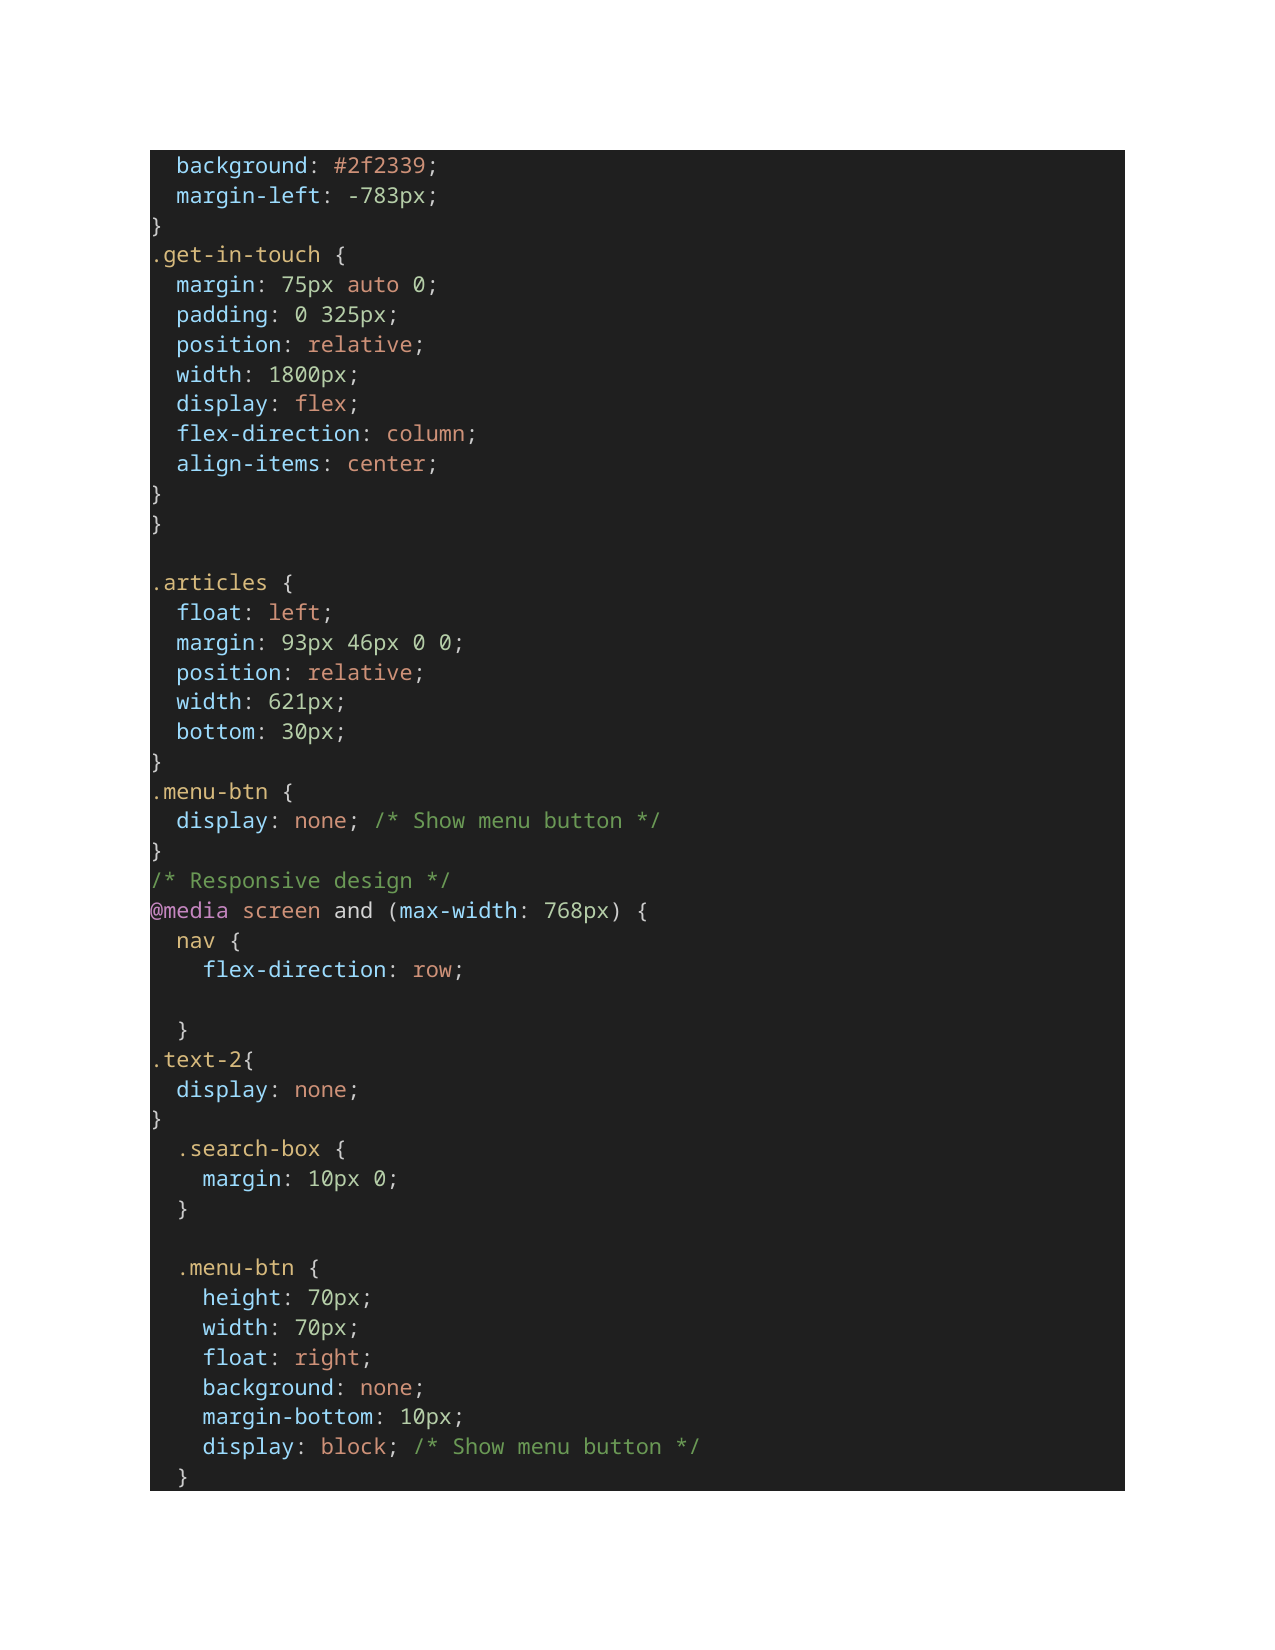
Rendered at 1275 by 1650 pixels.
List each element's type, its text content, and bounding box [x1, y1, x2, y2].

text position: relative; [150, 329, 1125, 358]
text .menu-btn { [150, 1252, 1125, 1282]
text float: left; [150, 597, 1125, 627]
text } [150, 507, 1125, 537]
text align-items: center; [150, 448, 1125, 478]
text margin: 93px 46px 0 0; [150, 627, 1125, 656]
text } [150, 478, 1125, 507]
text } [150, 746, 1125, 776]
text margin-left: -783px; [150, 180, 1125, 209]
text @media screen and (max-width: 768px) { [150, 895, 1125, 924]
text } [150, 1103, 1125, 1133]
text } [150, 209, 1125, 239]
text .menu-btn { [150, 776, 1125, 805]
text margin-bottom: 10px; [150, 1401, 1125, 1431]
text margin: 75px auto 0; [150, 269, 1125, 299]
text background: #2f2339; [150, 150, 1125, 180]
text flex-direction: column; [150, 418, 1125, 448]
text .search-box { [150, 1133, 1125, 1163]
text /* Responsive design */ [150, 865, 1125, 895]
text background: none; [150, 1371, 1125, 1401]
text width: 621px; [150, 686, 1125, 716]
text .articles { [150, 567, 1125, 597]
text width: 70px; [150, 1312, 1125, 1342]
text height: 70px; [150, 1282, 1125, 1312]
text padding: 0 325px; [150, 299, 1125, 329]
text nav { [150, 924, 1125, 954]
text display: flex; [150, 388, 1125, 418]
text display: none; /* Show menu button */ [150, 805, 1125, 835]
text } [150, 1193, 1125, 1222]
text position: relative; [150, 656, 1125, 686]
text } [150, 1014, 1125, 1044]
text margin: 10px 0; [150, 1163, 1125, 1193]
text display: none; [150, 1073, 1125, 1103]
text } [150, 1461, 1125, 1491]
text .text-2{ [150, 1044, 1125, 1073]
text } [150, 835, 1125, 865]
text .get-in-touch { [150, 239, 1125, 269]
text display: block; /* Show menu button */ [150, 1431, 1125, 1461]
text float: right; [150, 1342, 1125, 1371]
text bottom: 30px; [150, 716, 1125, 746]
text flex-direction: row; [150, 954, 1125, 984]
text width: 1800px; [150, 358, 1125, 388]
